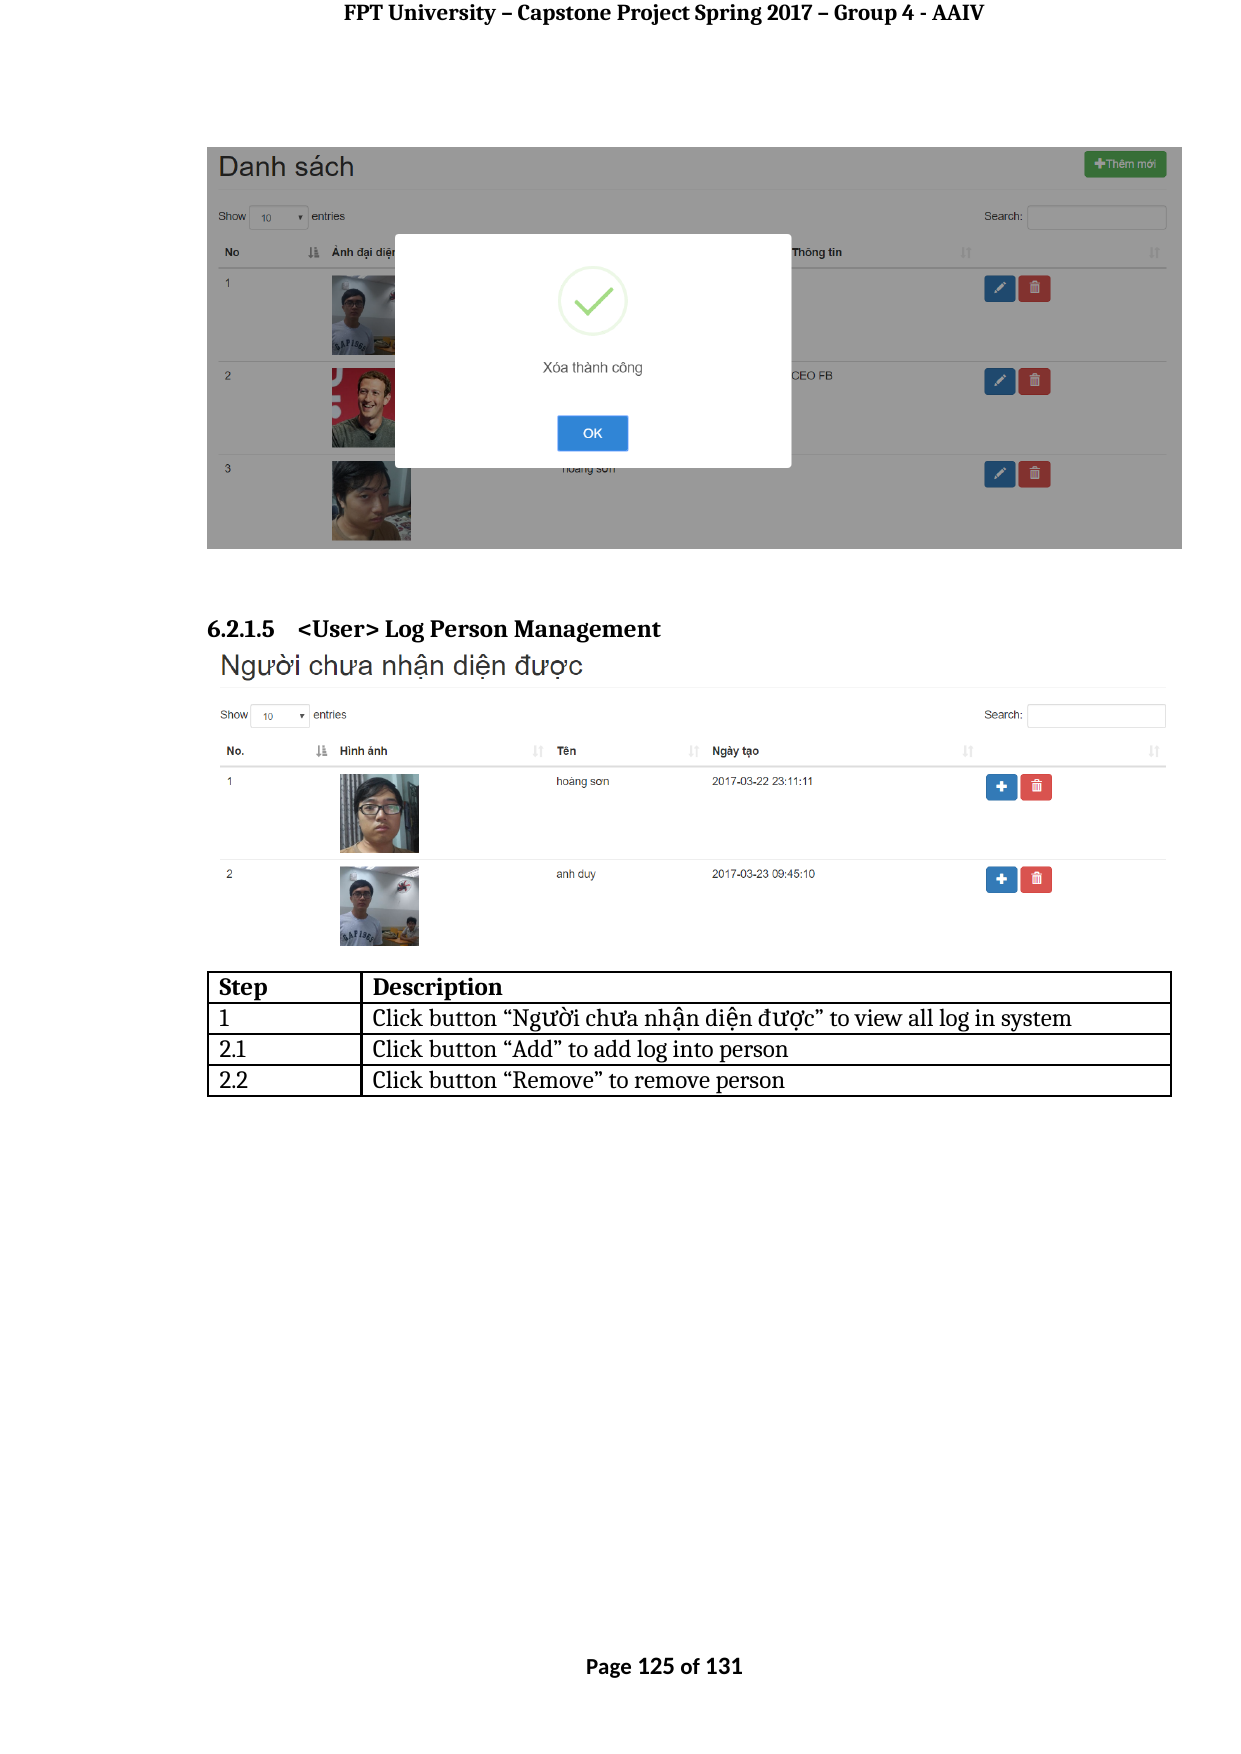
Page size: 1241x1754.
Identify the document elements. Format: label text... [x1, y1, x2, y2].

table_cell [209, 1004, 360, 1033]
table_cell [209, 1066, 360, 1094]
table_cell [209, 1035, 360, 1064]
picture [207, 147, 1182, 549]
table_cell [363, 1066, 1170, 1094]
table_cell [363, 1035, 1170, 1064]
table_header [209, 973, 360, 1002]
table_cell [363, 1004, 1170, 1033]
subtitle <User> Log Person Management [207, 615, 1122, 644]
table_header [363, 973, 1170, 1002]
picture [207, 646, 1181, 953]
